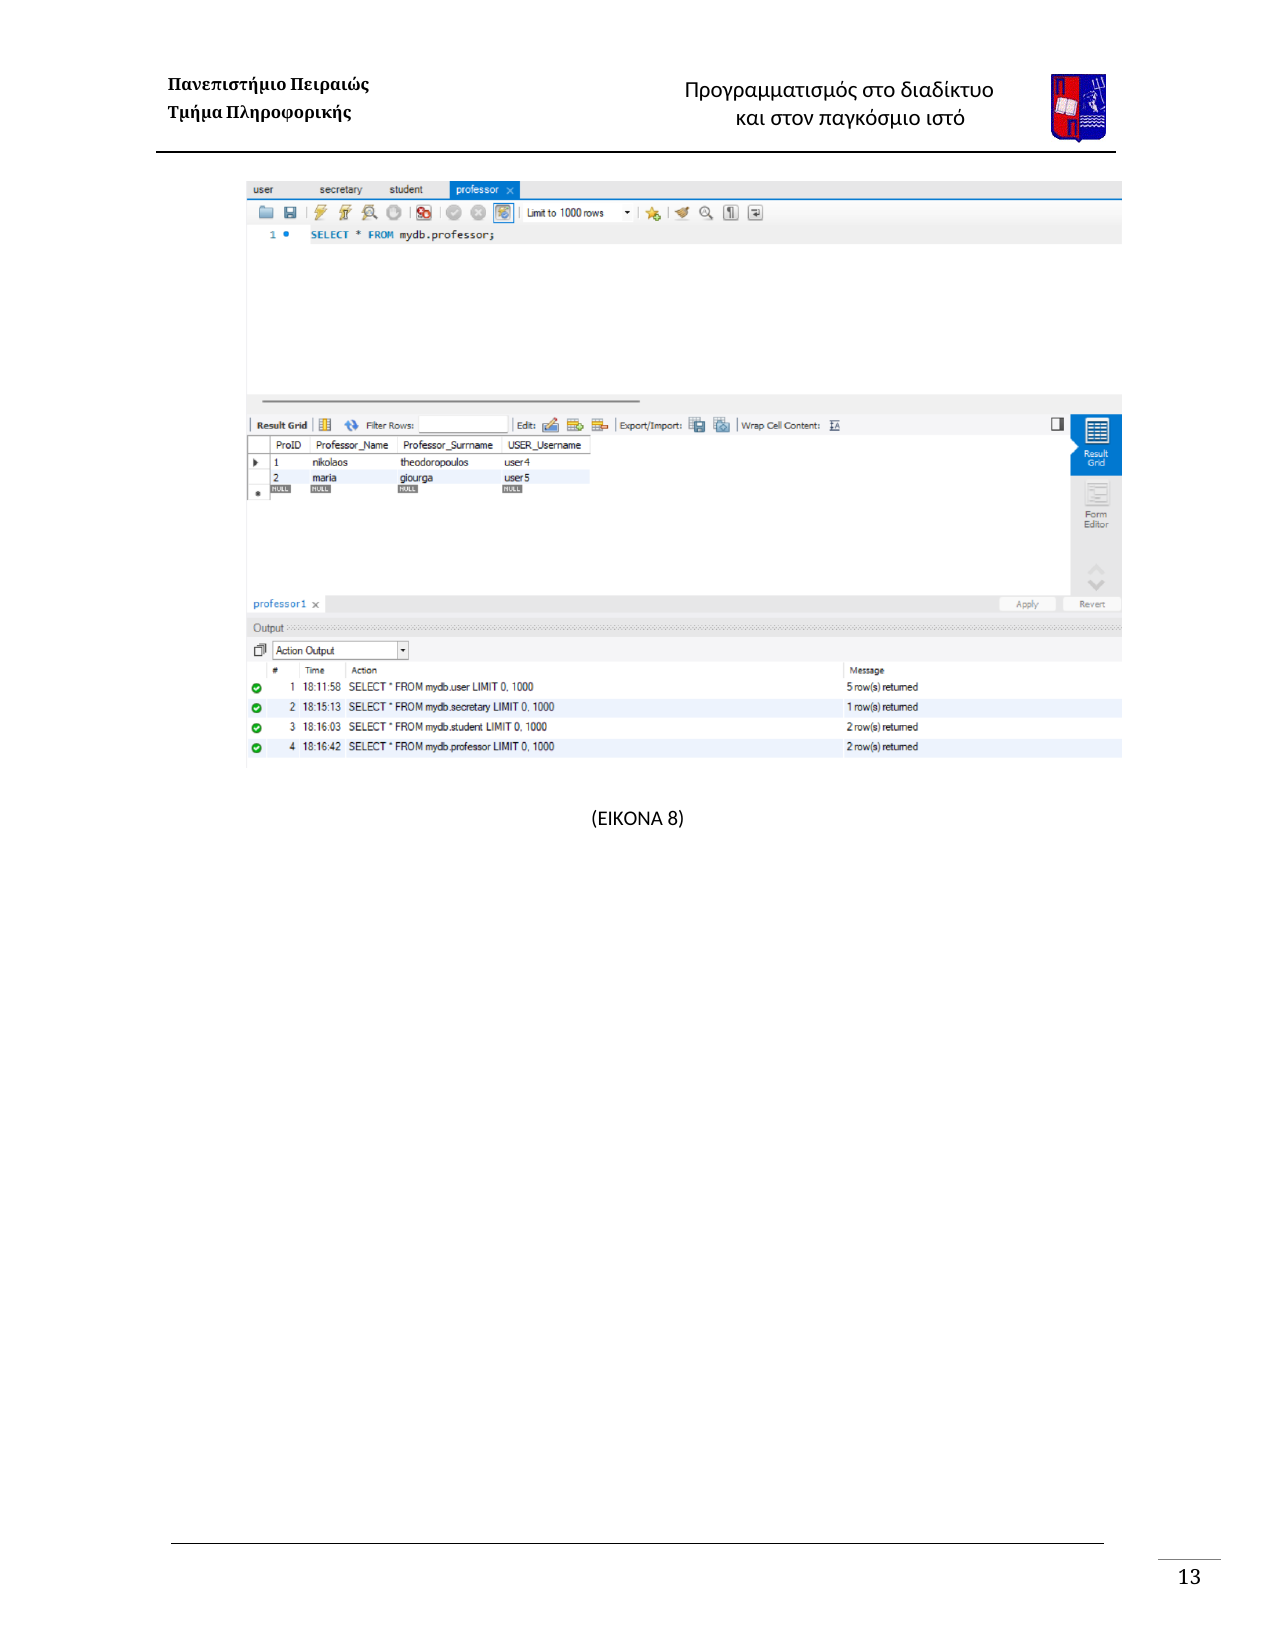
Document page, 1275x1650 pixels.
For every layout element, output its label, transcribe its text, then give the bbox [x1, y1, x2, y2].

picture [1051, 74, 1106, 143]
picture [246, 181, 1122, 768]
text (ΕΙΚΟΝΑ 8) [171, 805, 1104, 831]
